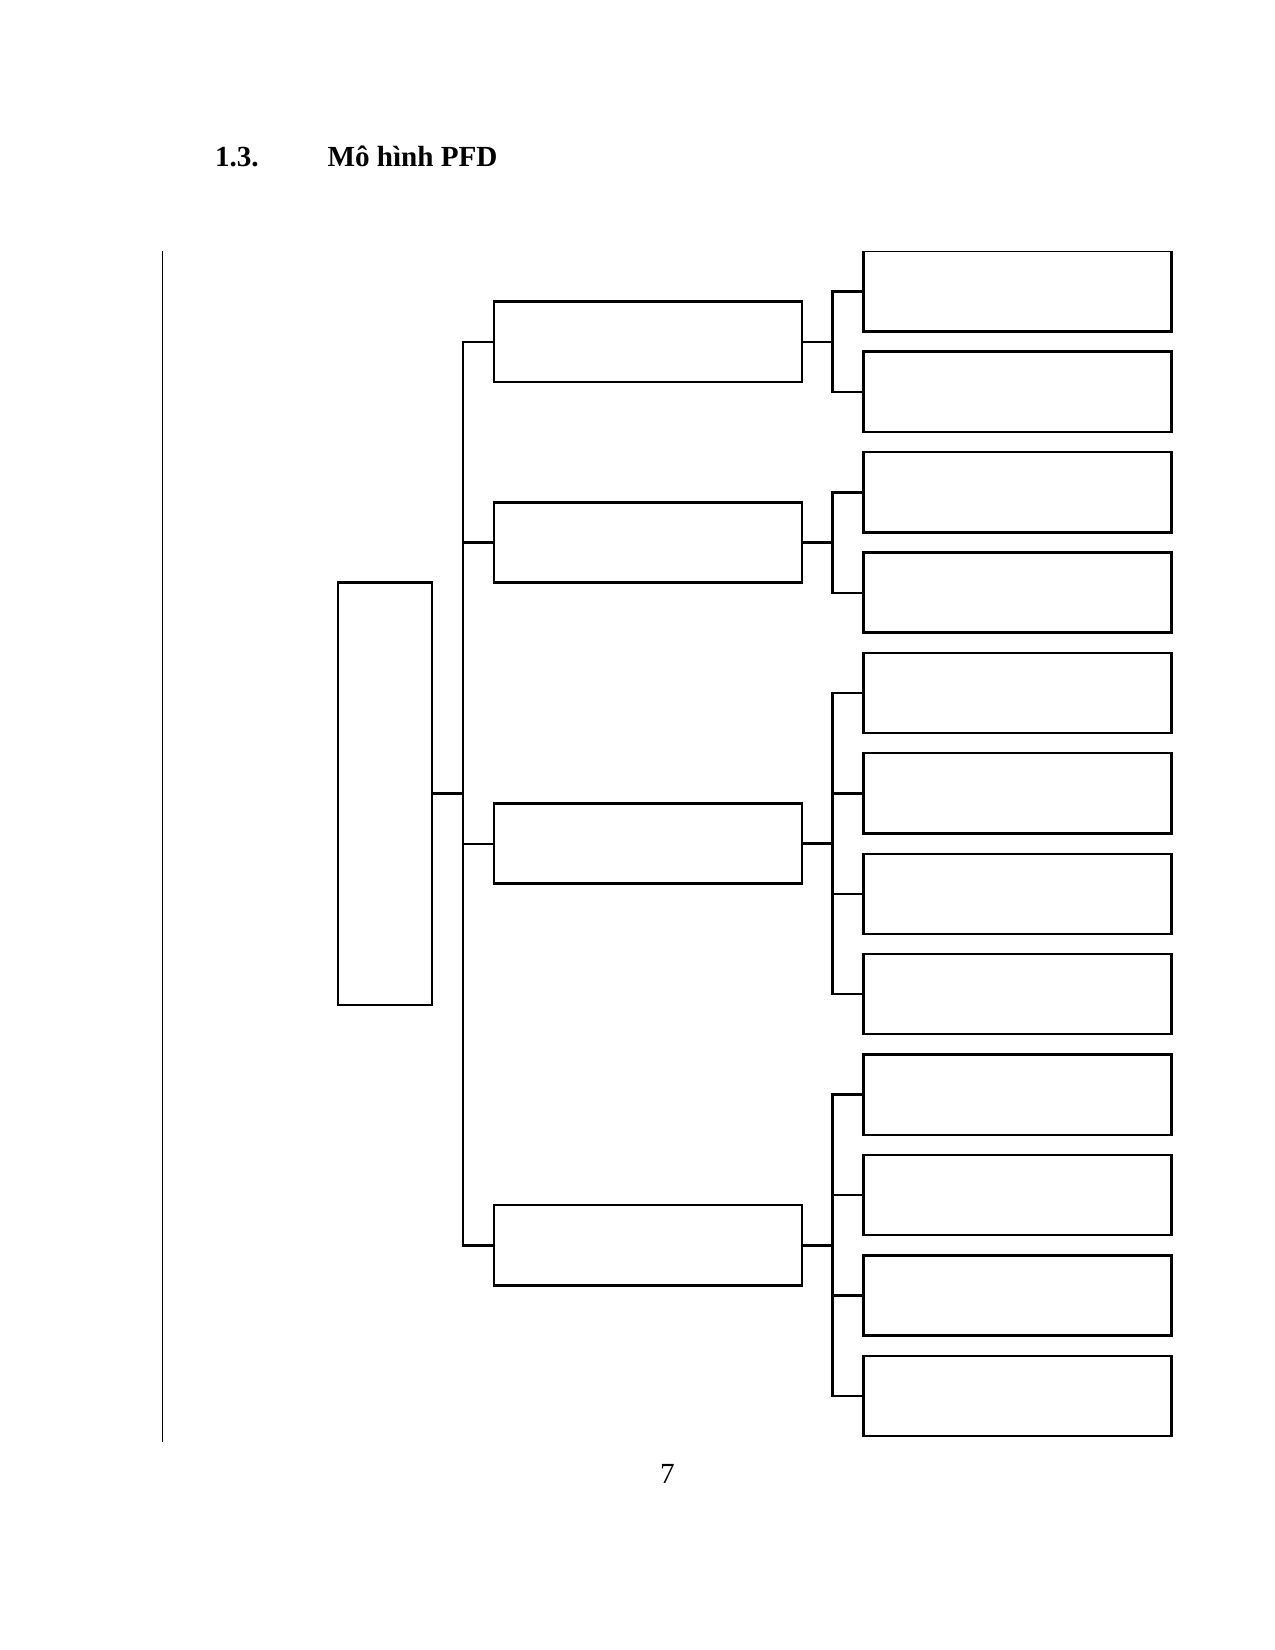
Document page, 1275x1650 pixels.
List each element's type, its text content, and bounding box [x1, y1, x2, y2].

subtitle Mô hình PFD [215, 139, 1157, 172]
